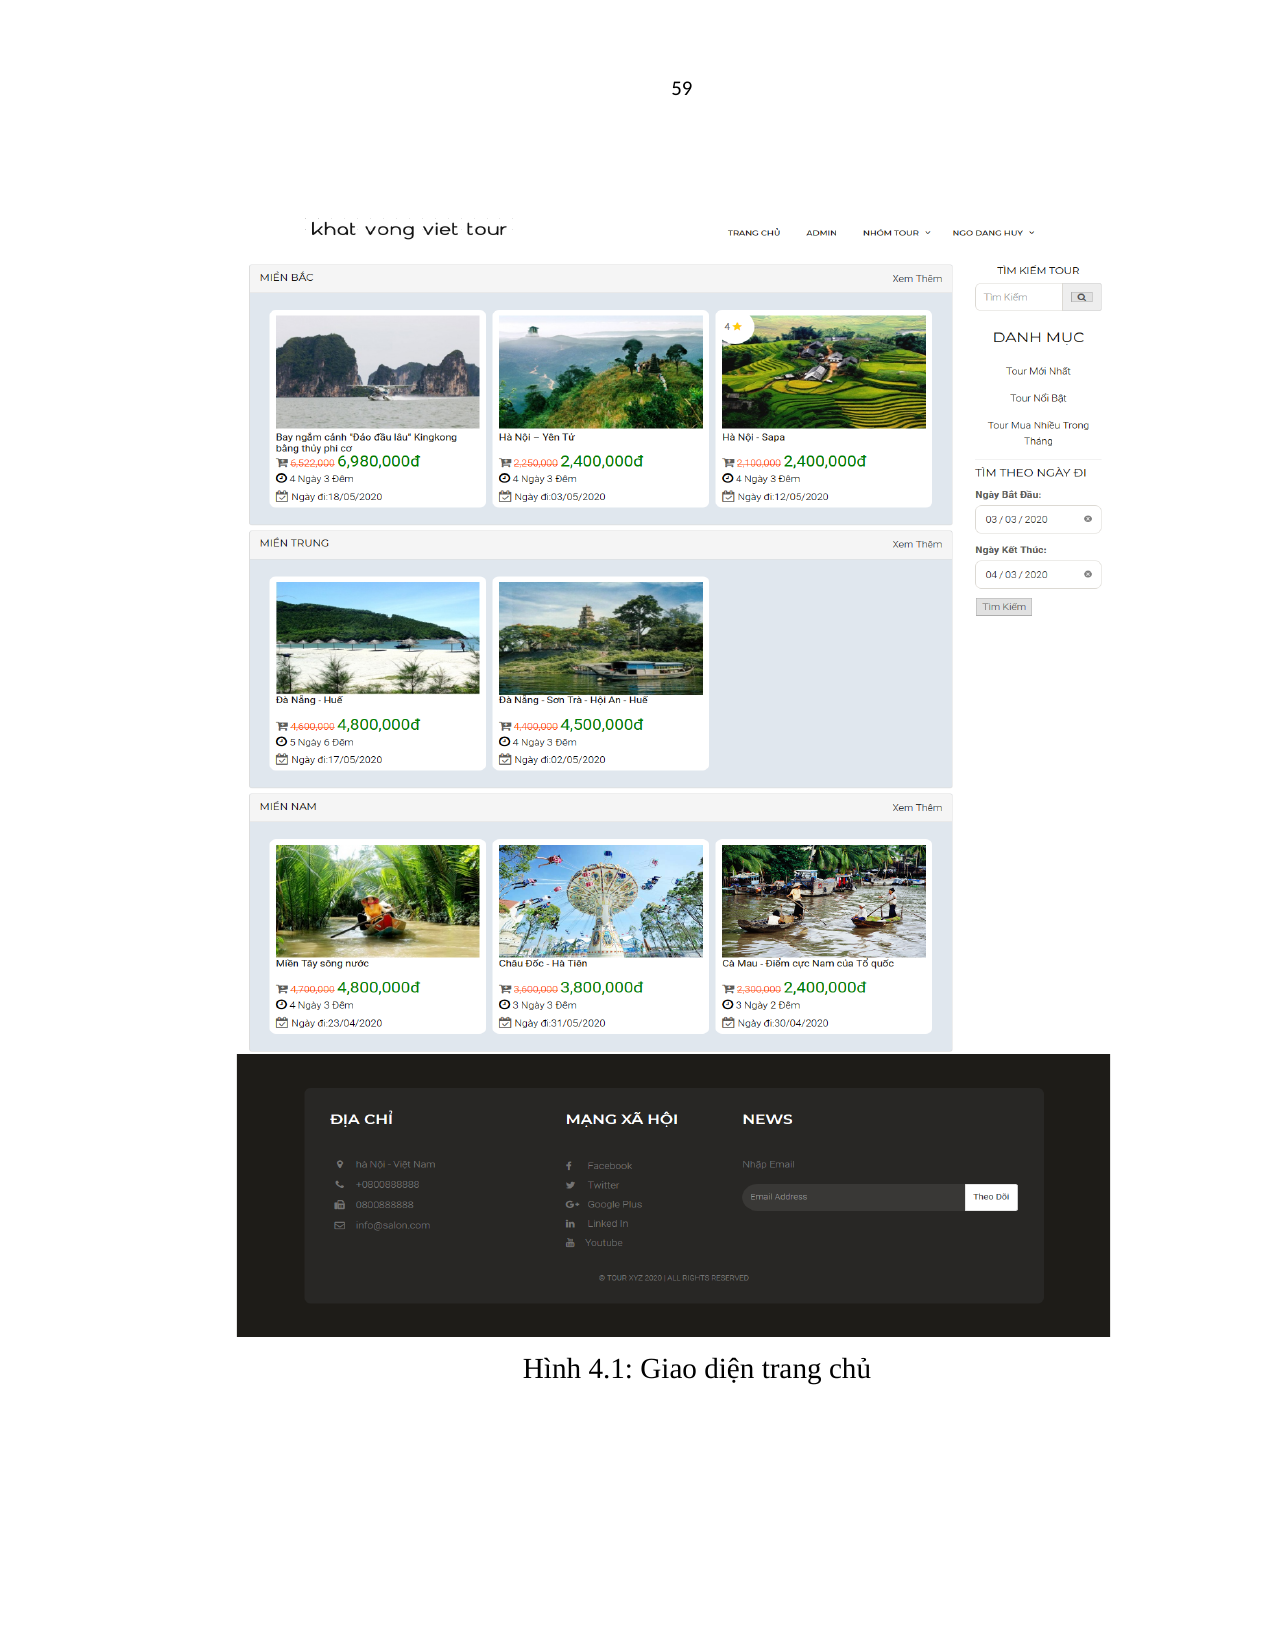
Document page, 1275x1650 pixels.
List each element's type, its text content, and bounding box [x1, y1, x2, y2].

text Hình 4.1: Giao diện trang chủ [207, 1351, 1157, 1385]
picture [236, 206, 1111, 1337]
